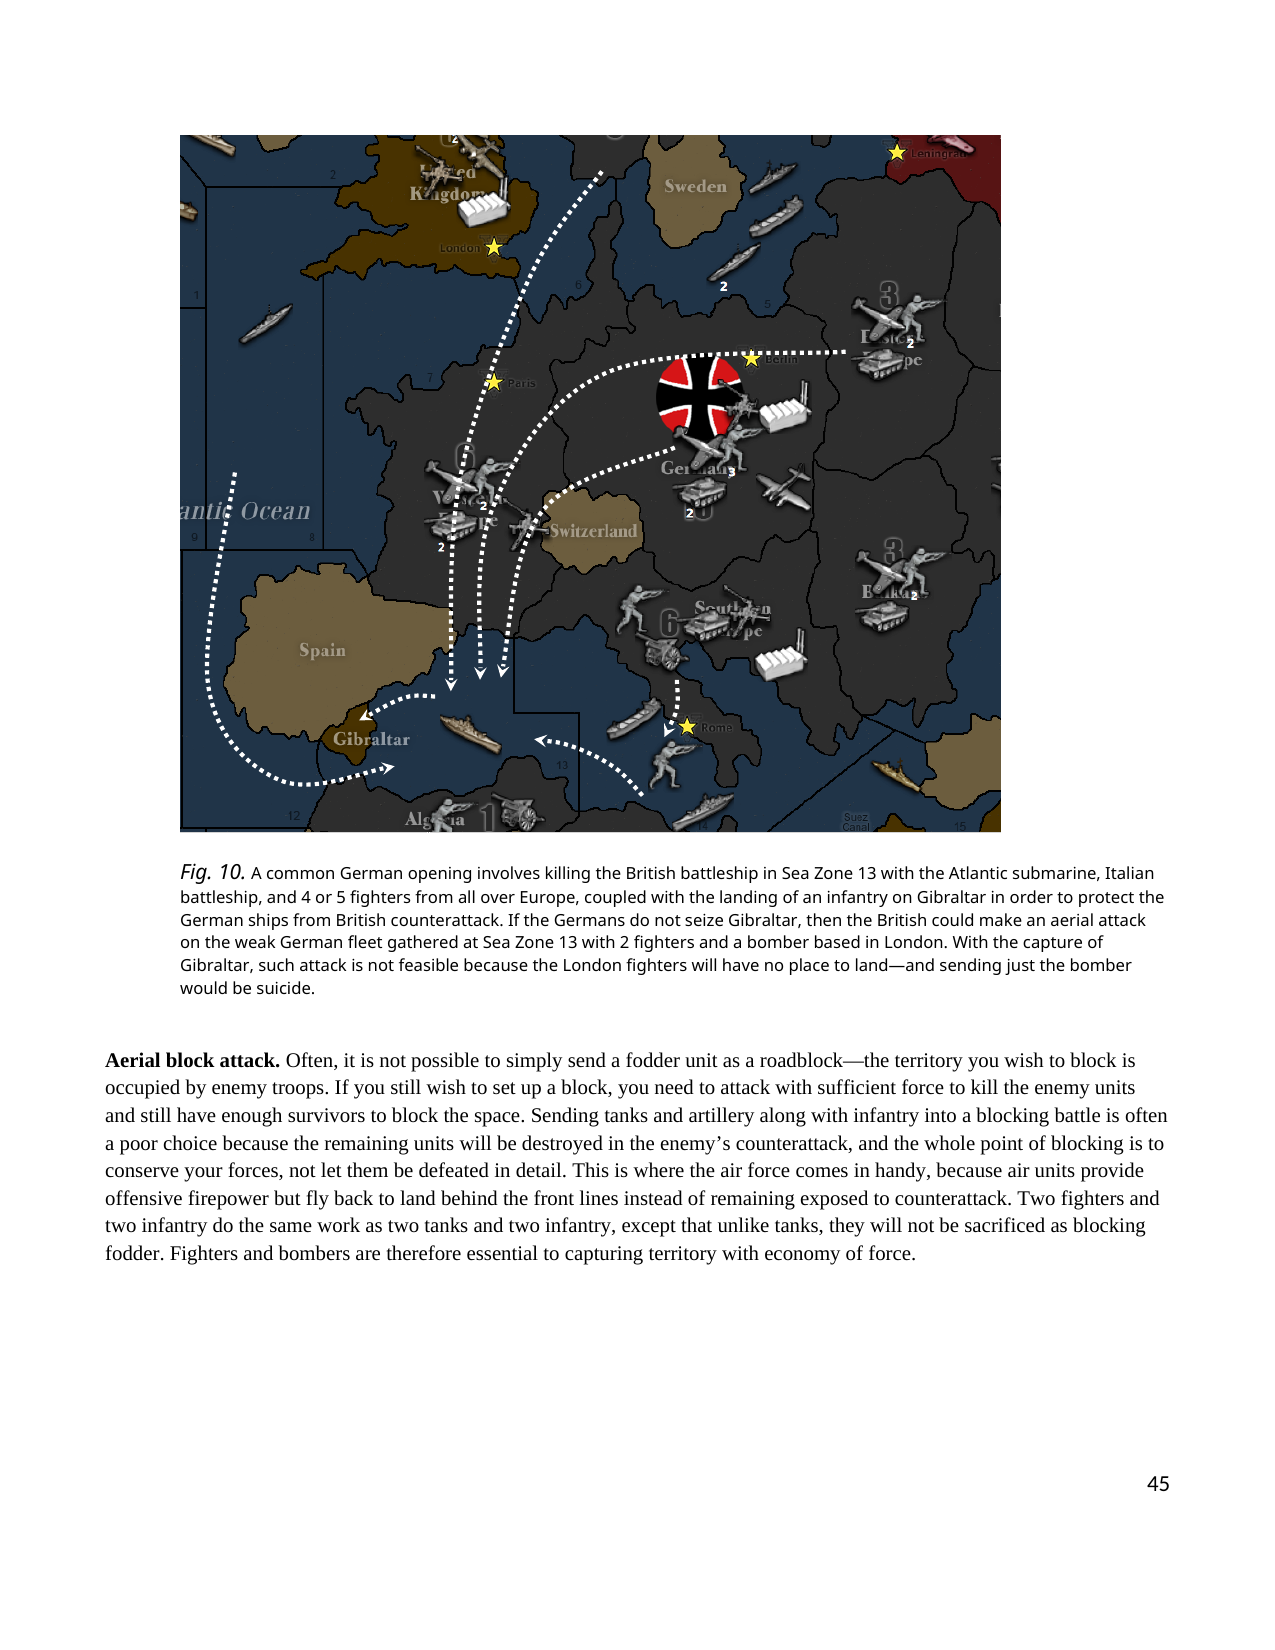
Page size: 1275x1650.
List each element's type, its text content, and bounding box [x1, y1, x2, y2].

text Aerial block attack. Often, it is not possible to simply send a fodder unit as a roadblock—the territory you wish to block is occupied by enemy troops. If you still wish to set up a block, you need to attack with sufficient force to kill the enemy units and still have enough survivors to block the space. Sending tanks and artillery along with infantry into a blocking battle is often a poor choice because the remaining units will be destroyed in the enemy’s counterattack, and the whole point of blocking is to conserve your forces, not let them be defeated in detail. This is where the air force comes in handy, because air units provide offensive firepower but fly back to land behind the front lines instead of remaining exposed to counterattack. Two fighters and two infantry do the same work as two tanks and two infantry, except that unlike tanks, they will not be sacrificed as blocking fodder. Fighters and bombers are therefore essential to capturing territory with economy of force. [105, 1048, 1170, 1265]
list Fig. 10. A common German opening involves killing the British battleship in Sea Zone 13 with the Atlantic submarine, Italian battleship, and 4 or 5 fighters from all over Europe, coupled with the landing of an infantry on Gibraltar in order to protect the German ships from British counterattack. If the Germans do not seize Gibraltar, then the British could make an aerial attack on the weak German fleet gathered at Sea Zone 13 with 2 fighters and a bomber based in London. With the capture of Gibraltar, such attack is not feasible because the London fighters will have no place to land—and sending just the bomber would be suicide. [180, 857, 1170, 999]
picture [180, 135, 1001, 833]
